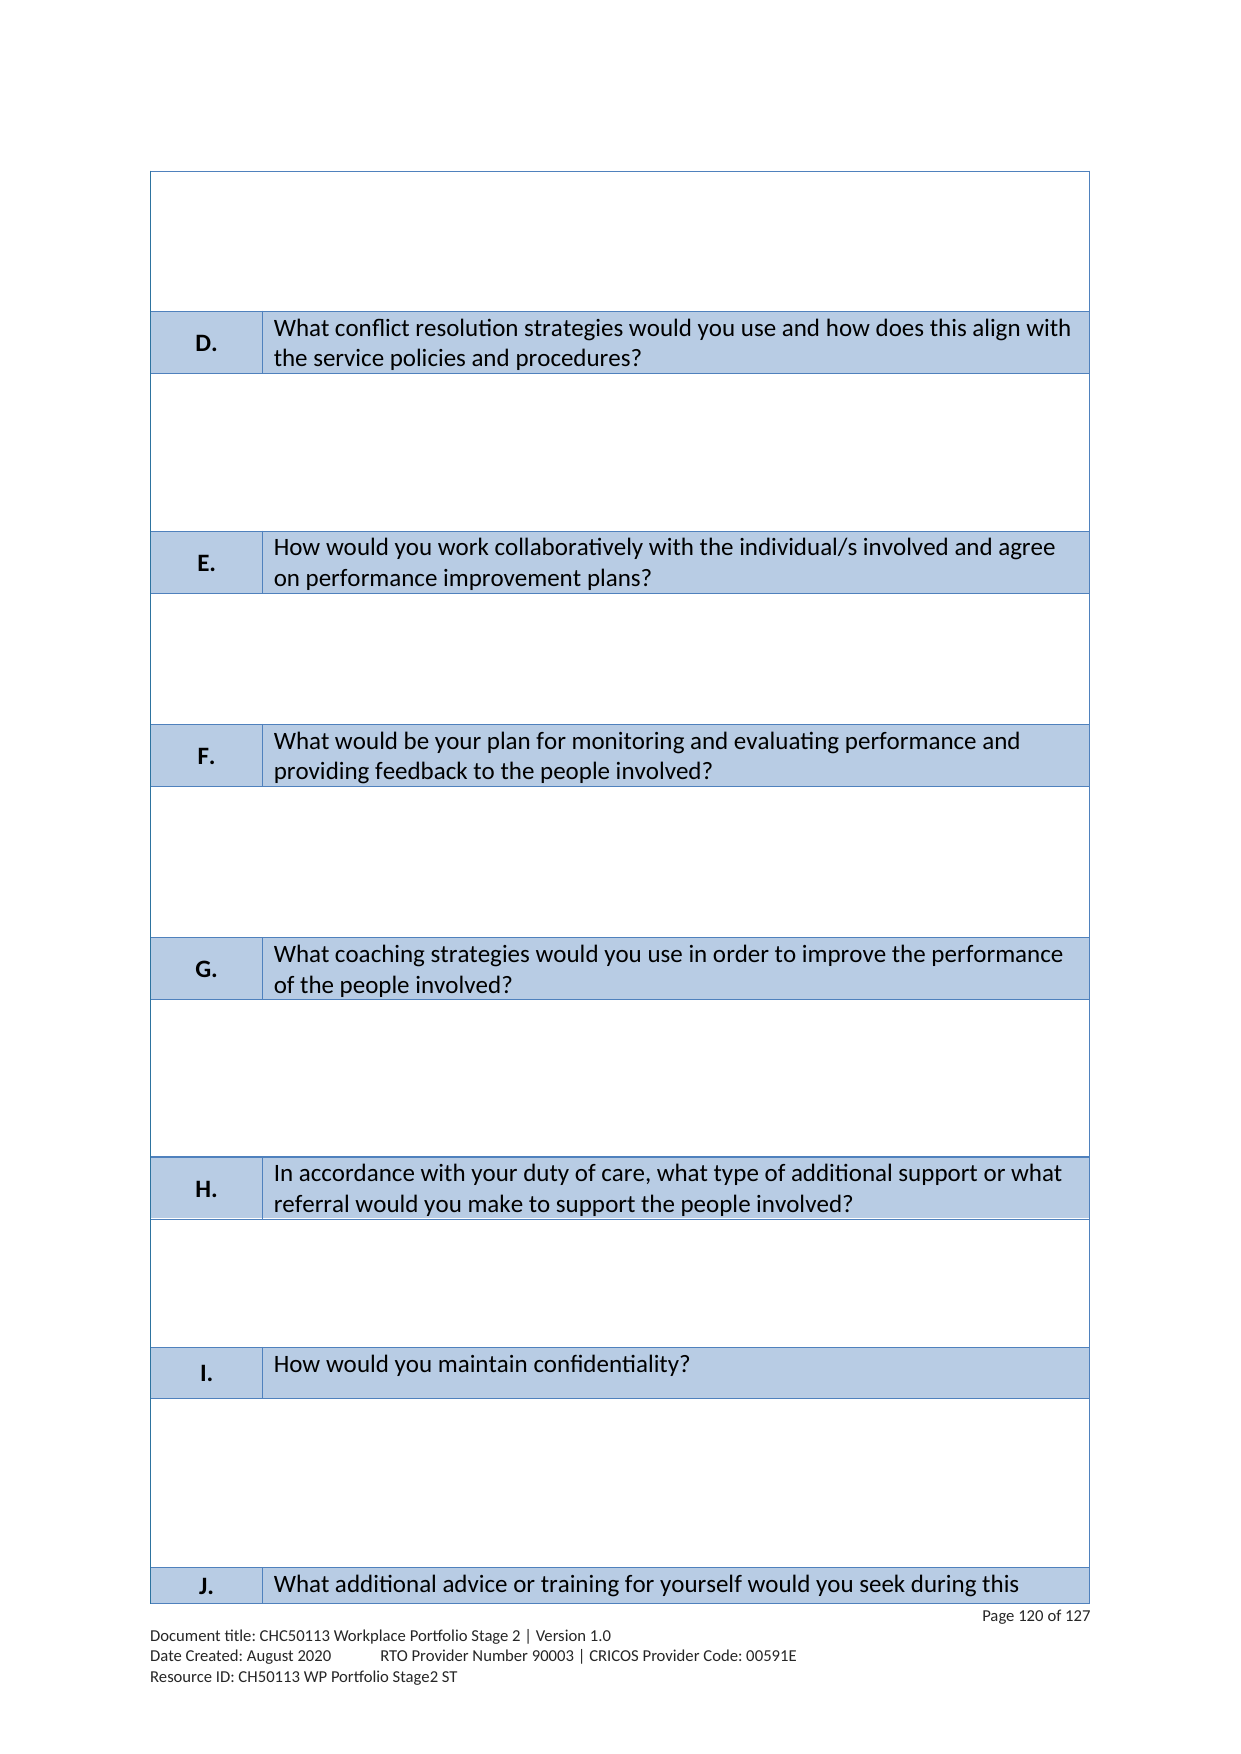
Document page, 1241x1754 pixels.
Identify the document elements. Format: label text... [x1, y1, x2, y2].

table_cell [151, 172, 1089, 311]
table_cell What would be your plan for monitoring and evaluating performance and providing feedback to the people involved? [263, 725, 1089, 786]
table_cell How would you maintain confidentiality? [263, 1348, 1089, 1398]
table_cell G. [151, 938, 262, 999]
table_cell In accordance with your duty of care, what type of additional support or what referral would you make to support the people involved? [263, 1158, 1089, 1218]
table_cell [263, 1568, 1089, 1603]
table_cell F. [151, 725, 262, 786]
table_cell D. [151, 312, 262, 373]
table_cell [151, 1399, 1089, 1567]
table_cell H. [151, 1158, 262, 1218]
table_cell [151, 787, 1089, 937]
table_cell What coaching strategies would you use in order to improve the performance of the people involved? [263, 938, 1089, 999]
table_cell [151, 1000, 1089, 1156]
table_cell J. [151, 1568, 262, 1603]
table_cell [151, 1220, 1089, 1347]
table_cell [151, 594, 1089, 724]
table_cell [151, 374, 1089, 531]
table_cell How would you work collaboratively with the individual/s involved and agree on performance improvement plans? [263, 532, 1089, 593]
table_cell E. [151, 532, 262, 593]
table_cell What conflict resolution strategies would you use and how does this align with the service policies and procedures? [263, 312, 1089, 373]
table_cell I. [151, 1348, 262, 1398]
